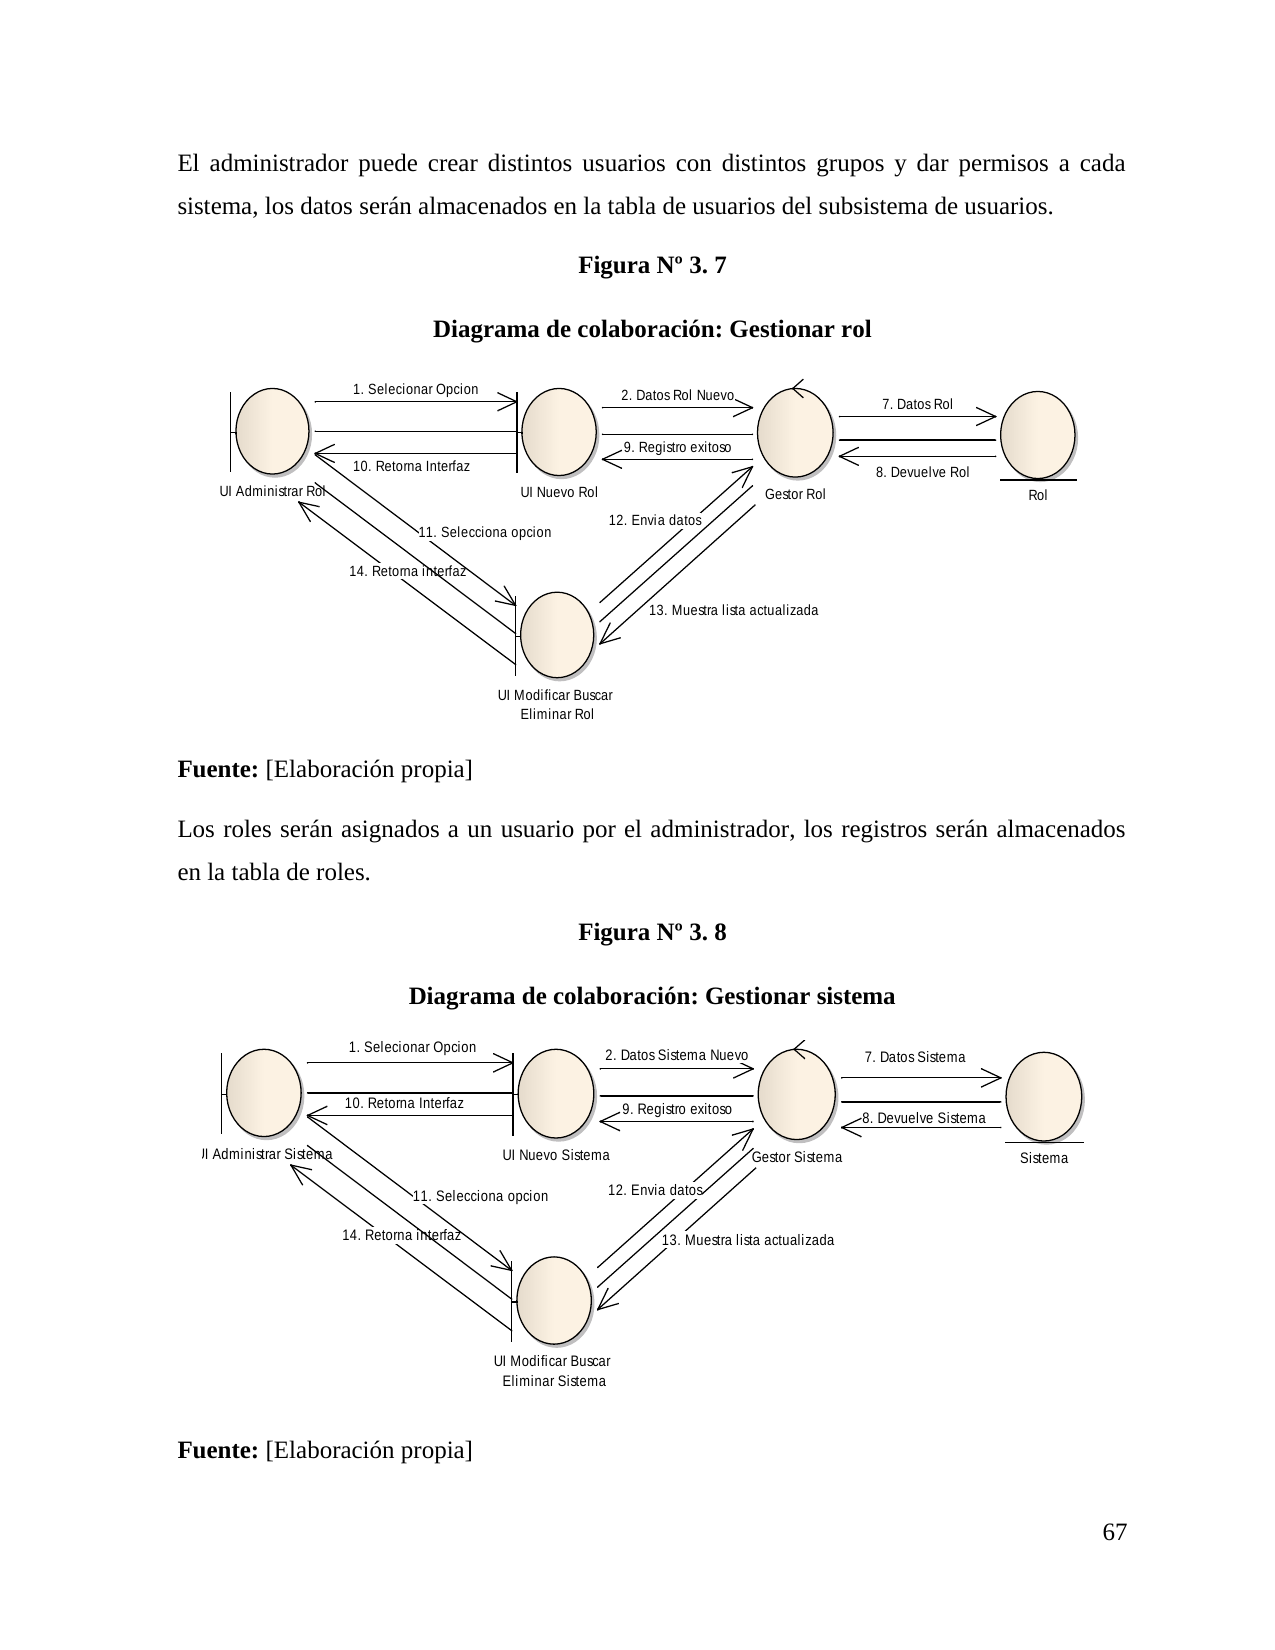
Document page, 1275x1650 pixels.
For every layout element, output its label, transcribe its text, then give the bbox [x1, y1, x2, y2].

text Figura Nº 3. 8 [177, 917, 1127, 946]
text Figura Nº 3. 7 [177, 251, 1127, 279]
text El administrador puede crear distintos usuarios con distintos grupos y dar permisos a cada sistema, los datos serán almacenados en la tabla de usuarios del subsistema de usuarios. [177, 148, 1127, 219]
text Diagrama de colaboración: Gestionar rol [177, 314, 1127, 343]
text Fuente: [Elaboración propia] [177, 1436, 1127, 1464]
text Fuente: [Elaboración propia] [177, 754, 1127, 783]
text Diagrama de colaboración: Gestionar sistema [177, 981, 1127, 1010]
text Los roles serán asignados a un usuario por el administrador, los registros serán almacenados en la tabla de roles. [177, 814, 1127, 886]
